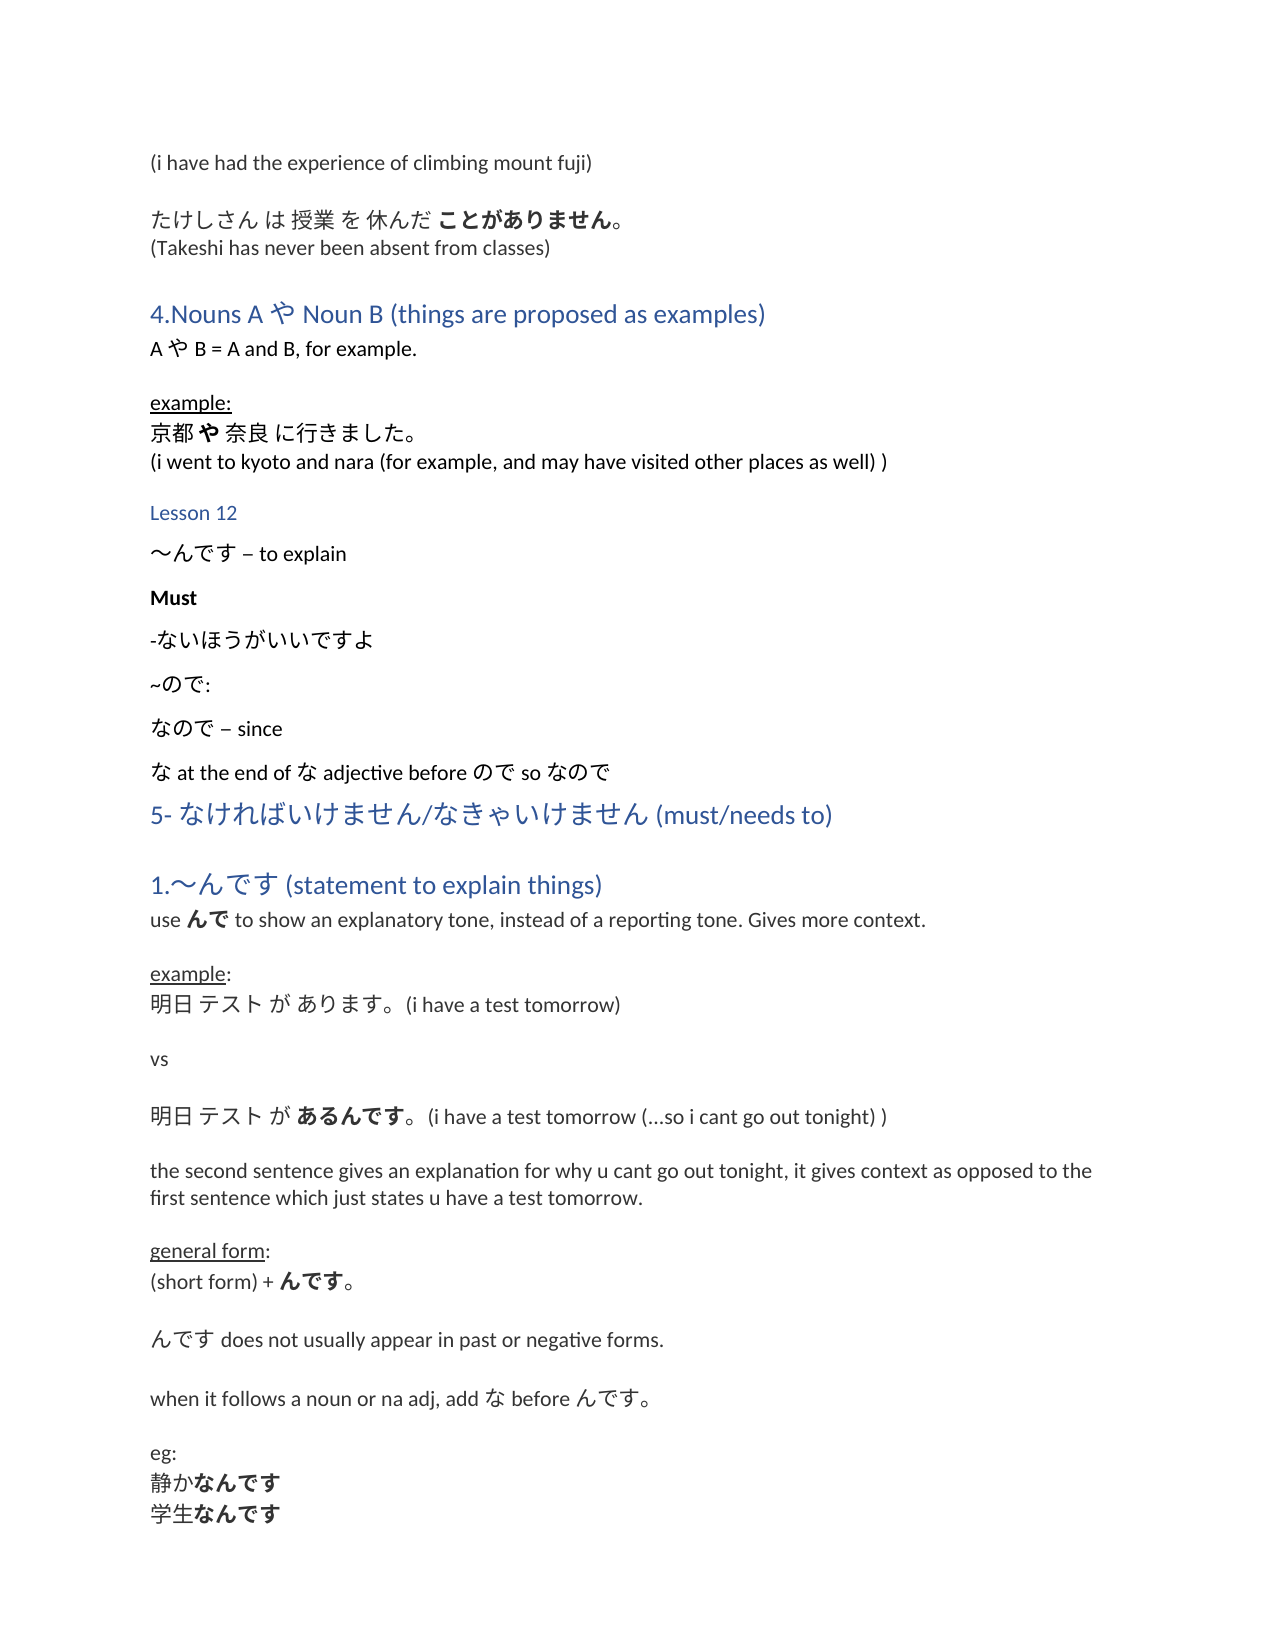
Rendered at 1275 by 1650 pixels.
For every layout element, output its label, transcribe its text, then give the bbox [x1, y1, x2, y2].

text A や B = A and B, for example. [150, 331, 1125, 363]
text (Takeshi has never been absent from classes) [150, 234, 1125, 261]
text たけしさん は 授業 を 休んだ ことがありません。 [150, 203, 1125, 234]
subtitle 5- なければいけません/なきゃいけません (must/needs to) [150, 793, 1125, 832]
text -ないほうがいいですよ [150, 614, 1125, 657]
text eg: [150, 1439, 1125, 1466]
text 明日 テスト が あるんです。(i have a test tomorrow (...so i cant go out tonight) ) [150, 1099, 1125, 1131]
text んです does not usually appear in past or negative forms. [150, 1322, 1125, 1354]
text vs [150, 1046, 1125, 1072]
text (i went to kyoto and nara (for example, and may have visited other places as well) ) [150, 448, 1125, 474]
text 京都 や 奈良 に行きました。 [150, 416, 1125, 448]
text the second sentence gives an explanation for why u cant go out tonight, it gives context as opposed to the first sentence which just states u have a test tomorrow. [150, 1157, 1125, 1211]
text use んで to show an explanatory tone, instead of a reporting tone. Gives more context. [150, 902, 1125, 934]
text な at the end of な adjective before ので so なので [150, 745, 1125, 789]
text Must [150, 570, 1125, 614]
text なので – since [150, 701, 1125, 745]
text 明日 テスト が あります。(i have a test tomorrow) [150, 987, 1125, 1019]
subtitle Nouns A や Noun B (things are proposed as examples) [150, 292, 1125, 331]
subtitle ～んです (statement to explain things) [150, 863, 1125, 902]
text general form: [150, 1237, 1125, 1264]
text when it follows a noun or na adj, add な before んです。 [150, 1381, 1125, 1412]
text 静かなんです [150, 1466, 1125, 1497]
text ~ので: [150, 657, 1125, 701]
text ～んです – to explain [150, 526, 1125, 570]
text example: [150, 389, 1125, 416]
text 学生なんです [150, 1497, 1125, 1529]
subtitle Lesson 12 [150, 499, 1125, 526]
text example: [150, 961, 1125, 987]
text (short form) + んです。 [150, 1264, 1125, 1296]
text (i have had the experience of climbing mount fuji) [150, 149, 1125, 176]
